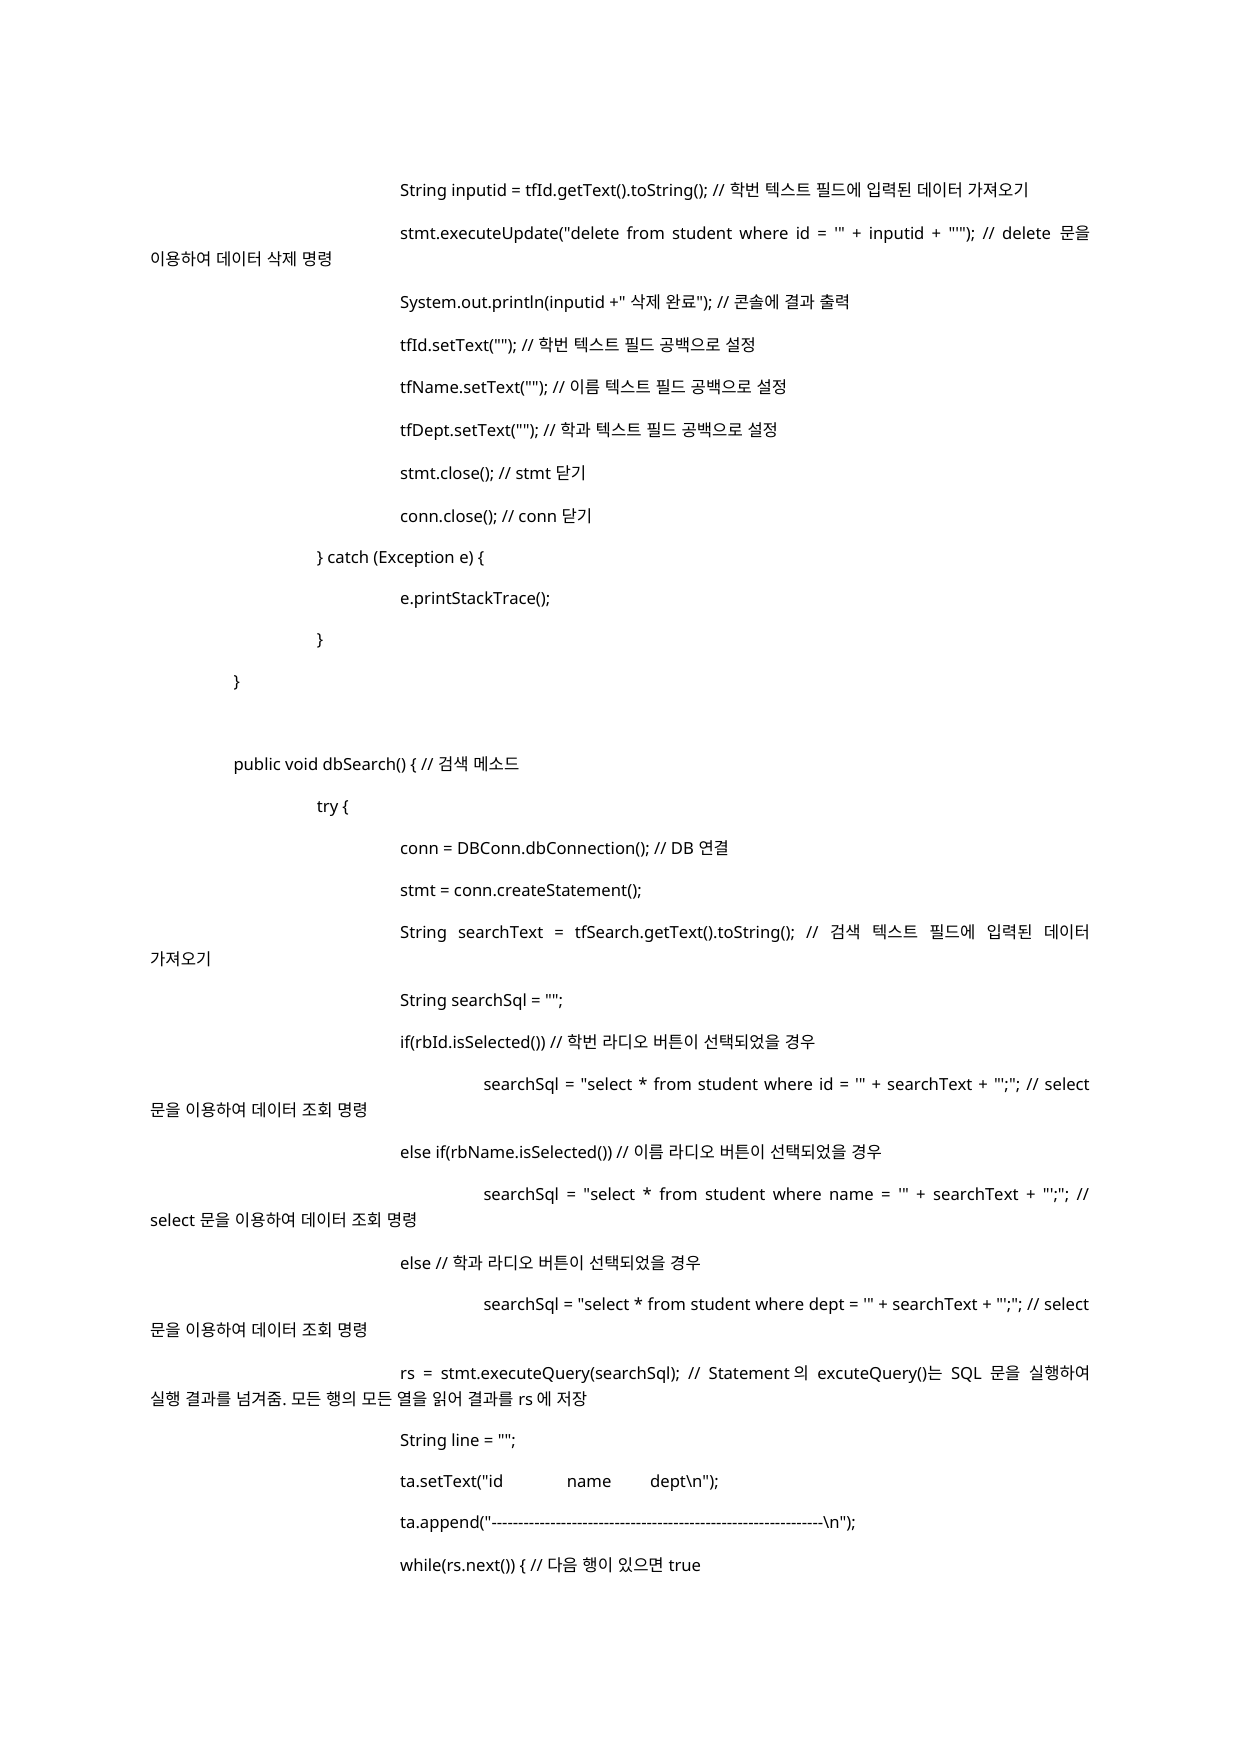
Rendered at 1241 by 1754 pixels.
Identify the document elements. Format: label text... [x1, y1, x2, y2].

text String line = ""; [150, 1429, 1090, 1451]
text e.printStackTrace(); [150, 587, 1090, 609]
text stmt.close(); // stmt 닫기 [150, 460, 1090, 484]
text try { [150, 794, 1090, 817]
text stmt = conn.createStatement(); [150, 878, 1090, 901]
text searchSql = "select * from student where name = '" + searchText + "';"; // select 문을 이용하여 데이터 조회 명령 [150, 1182, 1090, 1231]
text conn = DBConn.dbConnection(); // DB 연결 [150, 835, 1090, 860]
text System.out.println(inputid +" 삭제 완료"); // 콘솔에 결과 출력 [150, 289, 1090, 313]
text } [150, 669, 1090, 692]
text else // 학과 라디오 버튼이 선택되었을 경우 [150, 1250, 1090, 1274]
text else if(rbName.isSelected()) // 이름 라디오 버튼이 선택되었을 경우 [150, 1139, 1090, 1164]
text String searchSql = ""; [150, 988, 1090, 1011]
text searchSql = "select * from student where id = '" + searchText + "';"; // select 문을 이용하여 데이터 조회 명령 [150, 1072, 1090, 1121]
text if(rbId.isSelected()) // 학번 라디오 버튼이 선택되었을 경우 [150, 1029, 1090, 1054]
text conn.close(); // conn 닫기 [150, 503, 1090, 527]
text tfDept.setText(""); // 학과 텍스트 필드 공백으로 설정 [150, 417, 1090, 442]
text searchSql = "select * from student where dept = '" + searchText + "';"; // select 문을 이용하여 데이터 조회 명령 [150, 1292, 1090, 1341]
text String inputid = tfId.getText().toString(); // 학번 텍스트 필드에 입력된 데이터 가져오기 [150, 177, 1090, 201]
text stmt.executeUpdate("delete from student where id = '" + inputid + "'"); // delete 문을 이용하여 데이터 삭제 명령 [150, 220, 1090, 270]
text ta.setText("id name dept\n"); [150, 1470, 1090, 1493]
text tfId.setText(""); // 학번 텍스트 필드 공백으로 설정 [150, 332, 1090, 356]
text while(rs.next()) { // 다음 행이 있으면 true [150, 1552, 1090, 1576]
text public void dbSearch() { // 검색 메소드 [150, 751, 1090, 776]
text } [150, 628, 1090, 651]
text String searchText = tfSearch.getText().toString(); // 검색 텍스트 필드에 입력된 데이터 가져오기 [150, 919, 1090, 970]
text } catch (Exception e) { [150, 546, 1090, 568]
text rs = stmt.executeQuery(searchSql); // Statement의 excuteQuery()는 SQL 문을 실행하여 실행 결과를 넘겨줌. 모든 행의 모든 열을 읽어 결과를 rs에 저장 [150, 1360, 1090, 1410]
text tfName.setText(""); // 이름 텍스트 필드 공백으로 설정 [150, 374, 1090, 399]
text ta.append("--------------------------------------------------------------\n"); [150, 1511, 1090, 1534]
